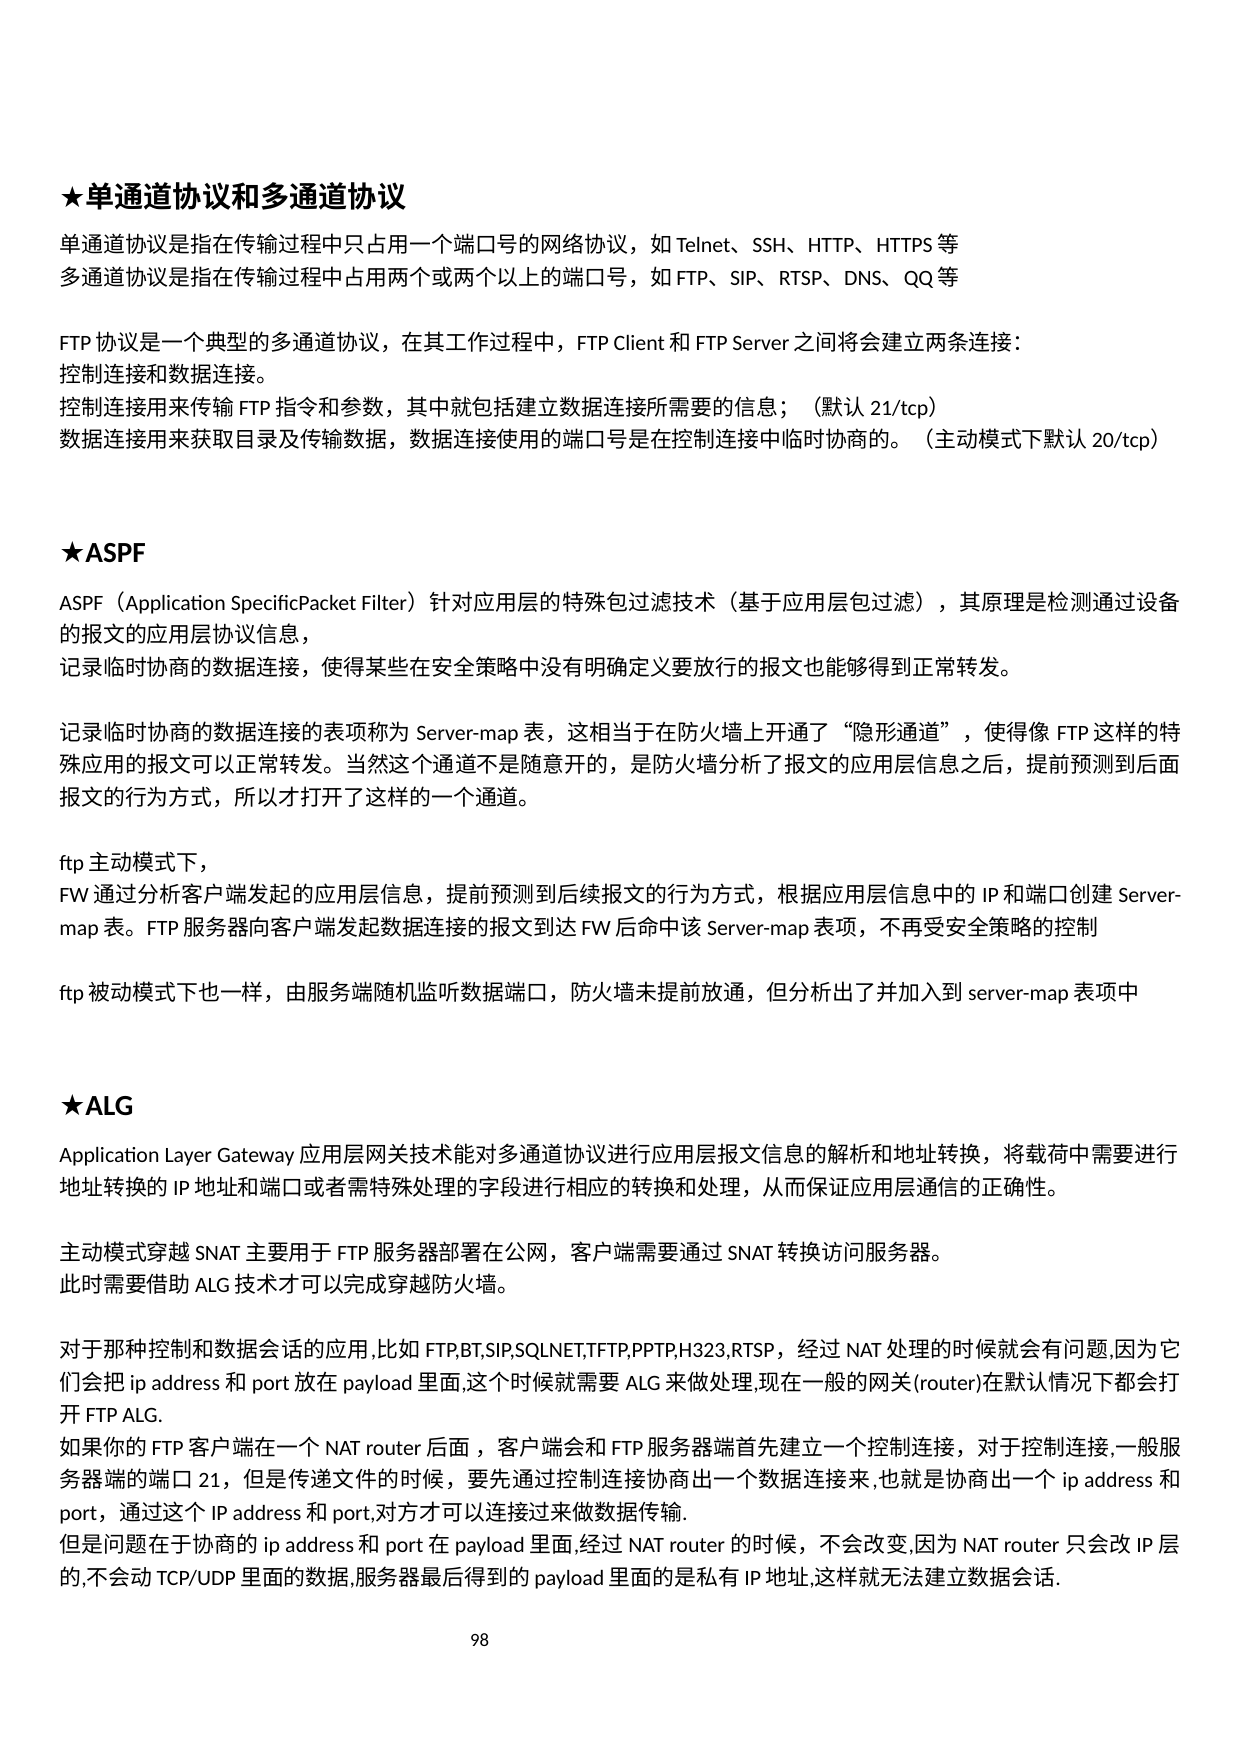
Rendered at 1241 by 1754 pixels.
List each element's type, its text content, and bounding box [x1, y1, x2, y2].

text ftp主动模式下， [59, 844, 1181, 877]
text 对于那种控制和数据会话的应用,比如FTP,BT,SIP,SQLNET,TFTP,PPTP,H323,RTSP，经过NAT处理的时候就会有问题,因为它们会把ip address 和port放在payload里面,这个时候就需要ALG来做处理,现在一般的网关(router)在默认情况下都会打开FTP ALG. [59, 1332, 1181, 1429]
text 主动模式穿越SNAT主要用于FTP服务器部署在公网，客户端需要通过SNAT转换访问服务器。 [59, 1234, 1181, 1267]
text 如果你的FTP 客户端在一个NAT router后面 ，客户端会和FTP服务器端首先建立一个控制连接，对于控制连接,一般服务器端的端口21，但是传递文件的时候，要先通过控制连接协商出一个数据连接来,也就是协商出一个ip address 和port，通过这个IP address和port,对方才可以连接过来做数据传输. [59, 1429, 1181, 1527]
text 此时需要借助ALG技术才可以完成穿越防火墙。 [59, 1267, 1181, 1299]
text 控制连接用来传输FTP指令和参数，其中就包括建立数据连接所需要的信息；（默认21/tcp） [59, 389, 1181, 422]
text 记录临时协商的数据连接，使得某些在安全策略中没有明确定义要放行的报文也能够得到正常转发。 [59, 649, 1181, 682]
text FW通过分析客户端发起的应用层信息，提前预测到后续报文的行为方式，根据应用层信息中的IP和端口创建Server-map表。FTP服务器向客户端发起数据连接的报文到达FW后命中该Server-map表项，不再受安全策略的控制 [59, 877, 1181, 942]
text ftp被动模式下也一样，由服务端随机监听数据端口，防火墙未提前放通，但分析出了并加入到server-map表项中 [59, 974, 1181, 1007]
text ★ASPF [59, 519, 1181, 584]
text 多通道协议是指在传输过程中占用两个或两个以上的端口号，如FTP、SIP、RTSP、DNS、QQ等 [59, 259, 1181, 292]
text ASPF（Application SpecificPacket Filter）针对应用层的特殊包过滤技术（基于应用层包过滤），其原理是检测通过设备的报文的应用层协议信息， [59, 584, 1181, 649]
text 记录临时协商的数据连接的表项称为Server-map表，这相当于在防火墙上开通了“隐形通道”，使得像FTP这样的特殊应用的报文可以正常转发。当然这个通道不是随意开的，是防火墙分析了报文的应用层信息之后，提前预测到后面报文的行为方式，所以才打开了这样的一个通道。 [59, 714, 1181, 812]
text 单通道协议是指在传输过程中只占用一个端口号的网络协议，如Telnet、SSH、HTTP、HTTPS等 [59, 227, 1181, 259]
text 但是问题在于协商的ip address和port在payload里面,经过NAT router 的时候，不会改变,因为NAT router 只会改IP 层的,不会动TCP/UDP里面的数据,服务器最后得到的payload里面的是私有IP地址,这样就无法建立数据会话. [59, 1527, 1181, 1592]
text ★ALG [59, 1072, 1181, 1137]
text Application Layer Gateway 应用层网关技术能对多通道协议进行应用层报文信息的解析和地址转换，将载荷中需要进行地址转换的IP地址和端口或者需特殊处理的字段进行相应的转换和处理，从而保证应用层通信的正确性。 [59, 1137, 1181, 1202]
text FTP协议是一个典型的多通道协议，在其工作过程中，FTP Client和FTP Server之间将会建立两条连接： [59, 324, 1181, 357]
text 控制连接和数据连接。 [59, 357, 1181, 389]
text ★单通道协议和多通道协议 [59, 162, 1181, 227]
text 数据连接用来获取目录及传输数据，数据连接使用的端口号是在控制连接中临时协商的。（主动模式下默认20/tcp） [59, 422, 1181, 454]
